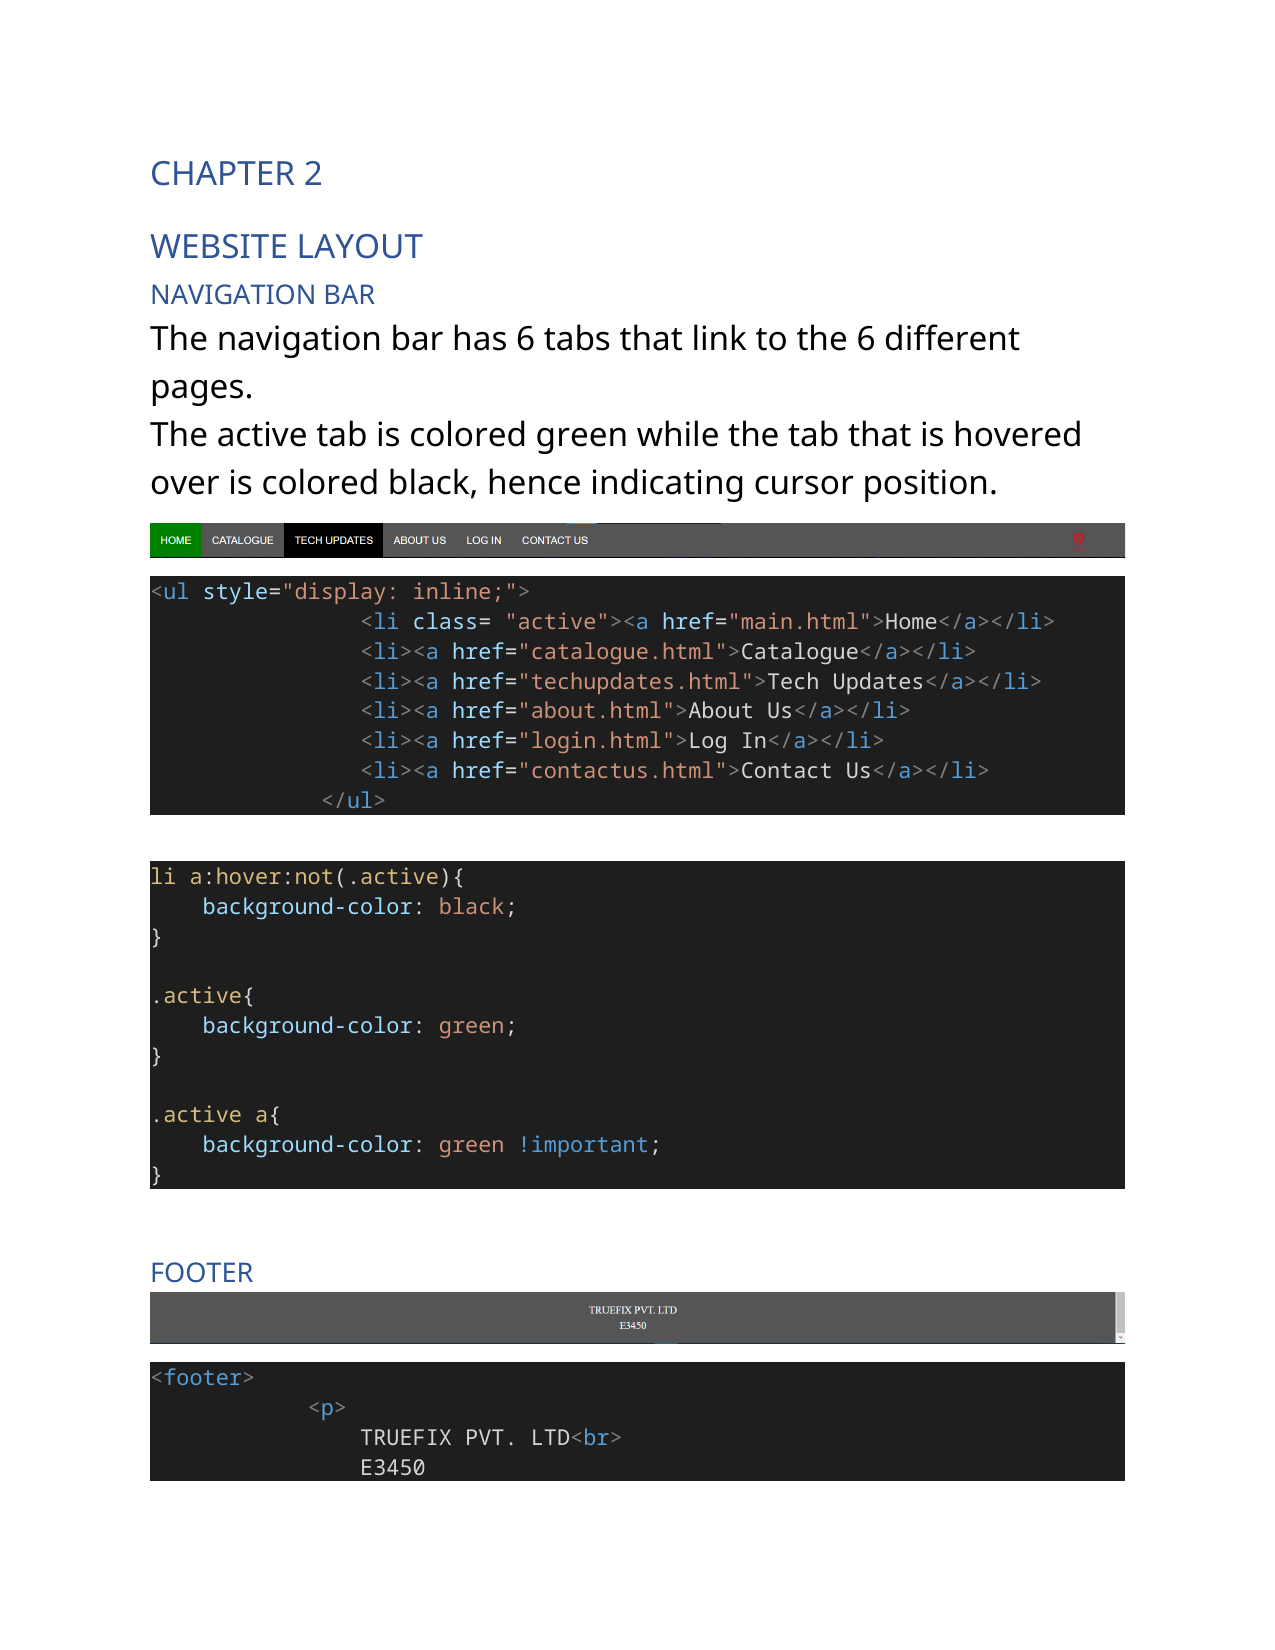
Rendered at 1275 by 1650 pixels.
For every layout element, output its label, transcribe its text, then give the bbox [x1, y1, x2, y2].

subtitle CHAPTER 2 [150, 150, 1125, 195]
subtitle WEBSITE LAYOUT [150, 223, 1125, 268]
subtitle FOOTER [150, 1253, 1125, 1290]
text <p> [150, 1392, 1125, 1422]
text TRUEFIX PVT. LTD<br> [150, 1422, 1125, 1452]
text <li><a href="catalogue.html">Catalogue</a></li> [150, 636, 1125, 666]
text E3450 [150, 1452, 1125, 1481]
picture [150, 1292, 1125, 1344]
text } [150, 1040, 1125, 1069]
text li a:hover:not(.active){ [150, 861, 1125, 891]
text background-color: black; [150, 891, 1125, 921]
subtitle NAVIGATION BAR [150, 275, 1125, 312]
text </ul> [150, 785, 1125, 815]
picture [150, 523, 1125, 558]
text background-color: green; [150, 1010, 1125, 1040]
text <li><a href="techupdates.html">Tech Updates</a></li> [150, 666, 1125, 696]
text } [150, 921, 1125, 950]
text The navigation bar has 6 tabs that link to the 6 different pages. The active tab is colored green while the tab that is hovered over is colored black, hence indicating cursor position. [150, 314, 1125, 504]
text .active a{ [150, 1099, 1125, 1129]
text <li><a href="login.html">Log In</a></li> [150, 725, 1125, 755]
text } [150, 1159, 1125, 1189]
text <li><a href="contactus.html">Contact Us</a></li> [150, 755, 1125, 785]
text .active{ [150, 980, 1125, 1010]
text <li class= "active"><a href="main.html">Home</a></li> [150, 606, 1125, 636]
text <footer> [150, 1362, 1125, 1392]
text <li><a href="about.html">About Us</a></li> [150, 696, 1125, 725]
text <ul style="display: inline;"> [150, 576, 1125, 606]
text background-color: green !important; [150, 1129, 1125, 1159]
